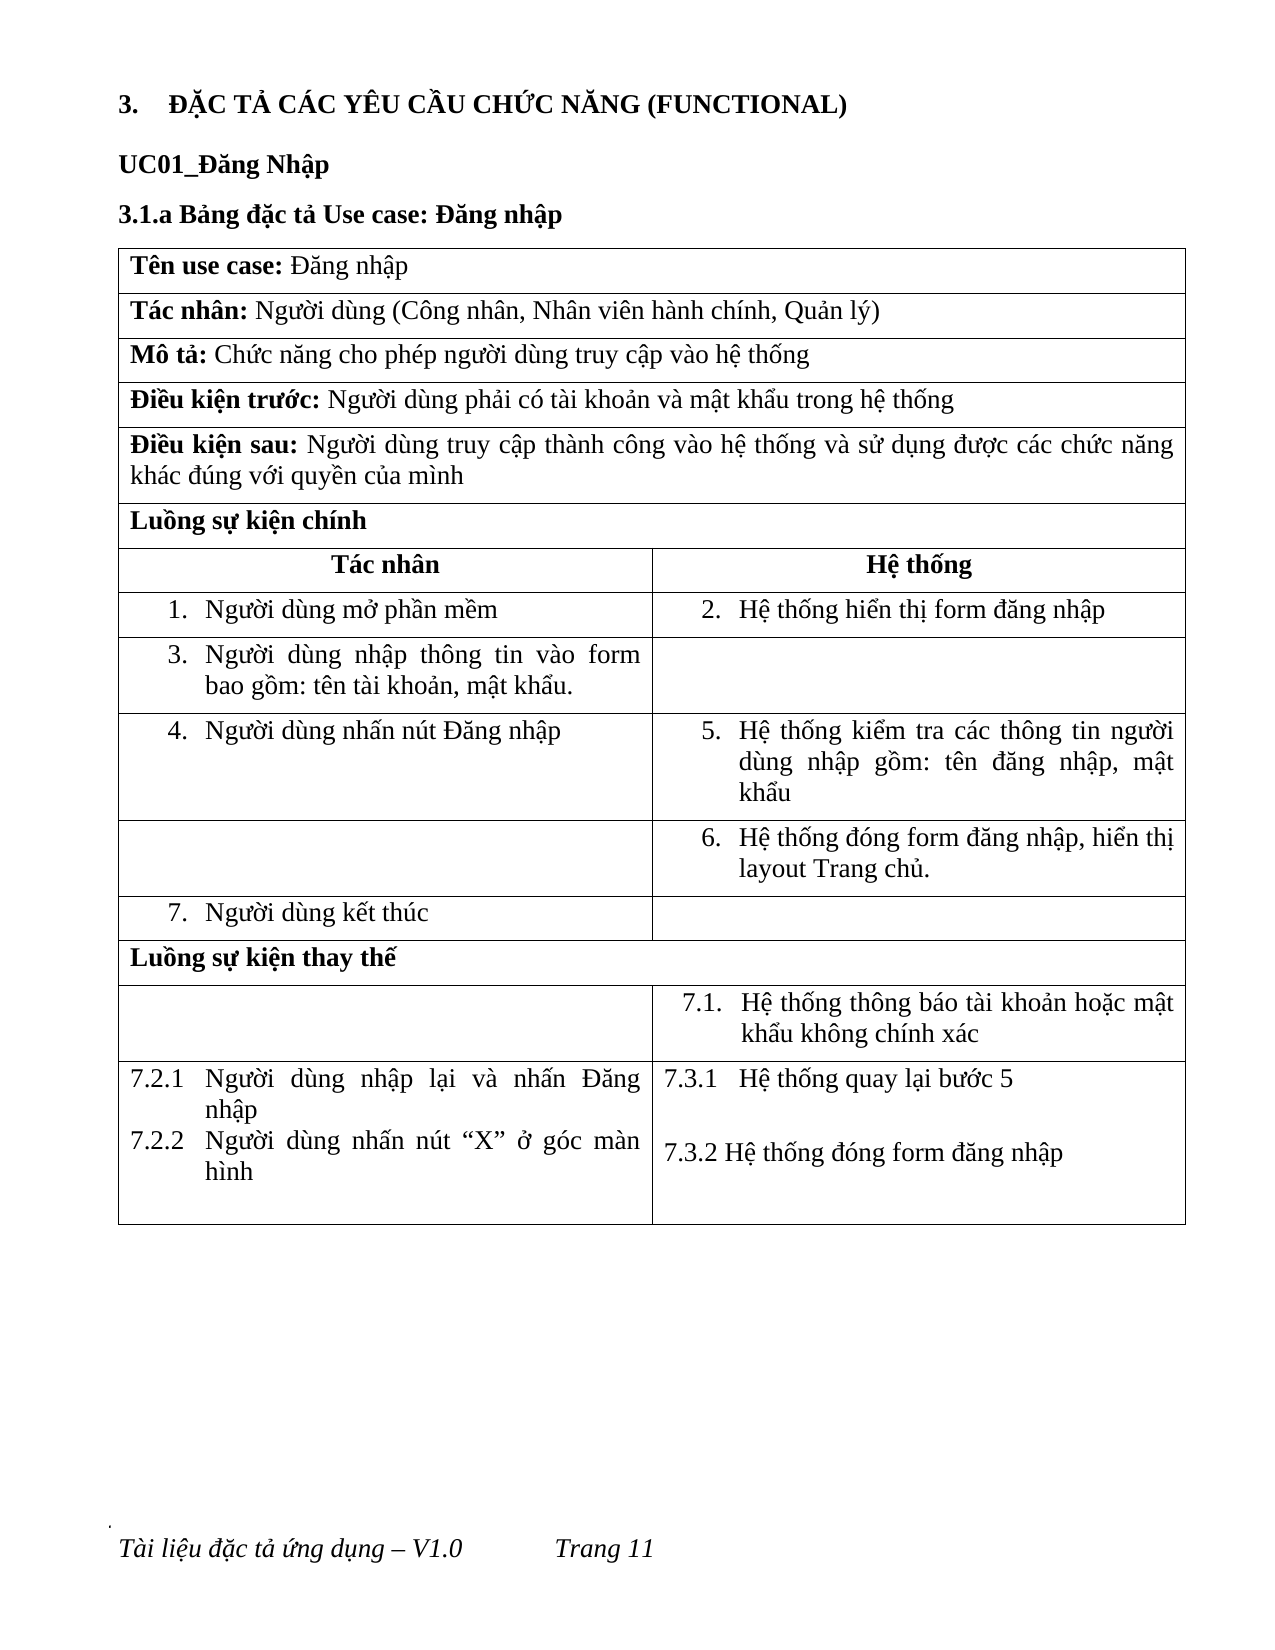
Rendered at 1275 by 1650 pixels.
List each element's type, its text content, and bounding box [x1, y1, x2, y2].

table_cell Hệ thống kiểm tra các thông tin người dùng nhập gồm: tên đăng nhập, mật khẩu [653, 714, 1185, 820]
table_cell Hệ thống thông báo tài khoản hoặc mật khẩu không chính xác [653, 986, 1185, 1061]
table_cell Luồng sự kiện chính [119, 504, 1185, 547]
subtitle ĐẶC TẢ CÁC YÊU CẦU CHỨC NĂNG (FUNCTIONAL) [118, 89, 1186, 120]
table_cell [653, 897, 1185, 940]
table_cell Người dùng mở phần mềm [119, 593, 652, 637]
table_cell Hệ thống đóng form đăng nhập, hiển thị layout Trang chủ. [653, 821, 1185, 896]
table_cell Hệ thống quay lại bước 5 7.3.2 Hệ thống đóng form đăng nhập [653, 1062, 1185, 1224]
text 3.1.a Bảng đặc tả Use case: Đăng nhập [118, 198, 1186, 229]
table_cell Mô tả: Chức năng cho phép người dùng truy cập vào hệ thống [119, 339, 1185, 382]
table_cell Hệ thống hiển thị form đăng nhập [653, 593, 1185, 637]
table_cell Điều kiện sau: Người dùng truy cập thành công vào hệ thống và sử dụng được các chức năng khác đúng với quyền của mình [119, 428, 1185, 503]
text UC01_Đăng Nhập [118, 148, 1186, 179]
table_header Tên use case: Đăng nhập [119, 249, 1185, 293]
table_cell Người dùng nhập thông tin vào form bao gồm: tên tài khoản, mật khẩu. [119, 638, 652, 713]
table_cell Tác nhân [119, 549, 652, 592]
table_cell Điều kiện trước: Người dùng phải có tài khoản và mật khẩu trong hệ thống [119, 383, 1185, 427]
table_cell Người dùng nhấn nút Đăng nhập [119, 714, 652, 820]
table_cell [119, 986, 652, 1061]
table_cell [119, 821, 652, 896]
table_cell Người dùng kết thúc [119, 897, 652, 940]
table_cell Hệ thống [653, 549, 1185, 592]
table_cell [653, 638, 1185, 713]
table_cell Người dùng nhập lại và nhấn Đăng nhập Người dùng nhấn nút “X” ở góc màn hình [119, 1062, 652, 1224]
table_cell Luồng sự kiện thay thế [119, 941, 1185, 985]
table_cell Tác nhân: Người dùng (Công nhân, Nhân viên hành chính, Quản lý) [119, 294, 1185, 338]
